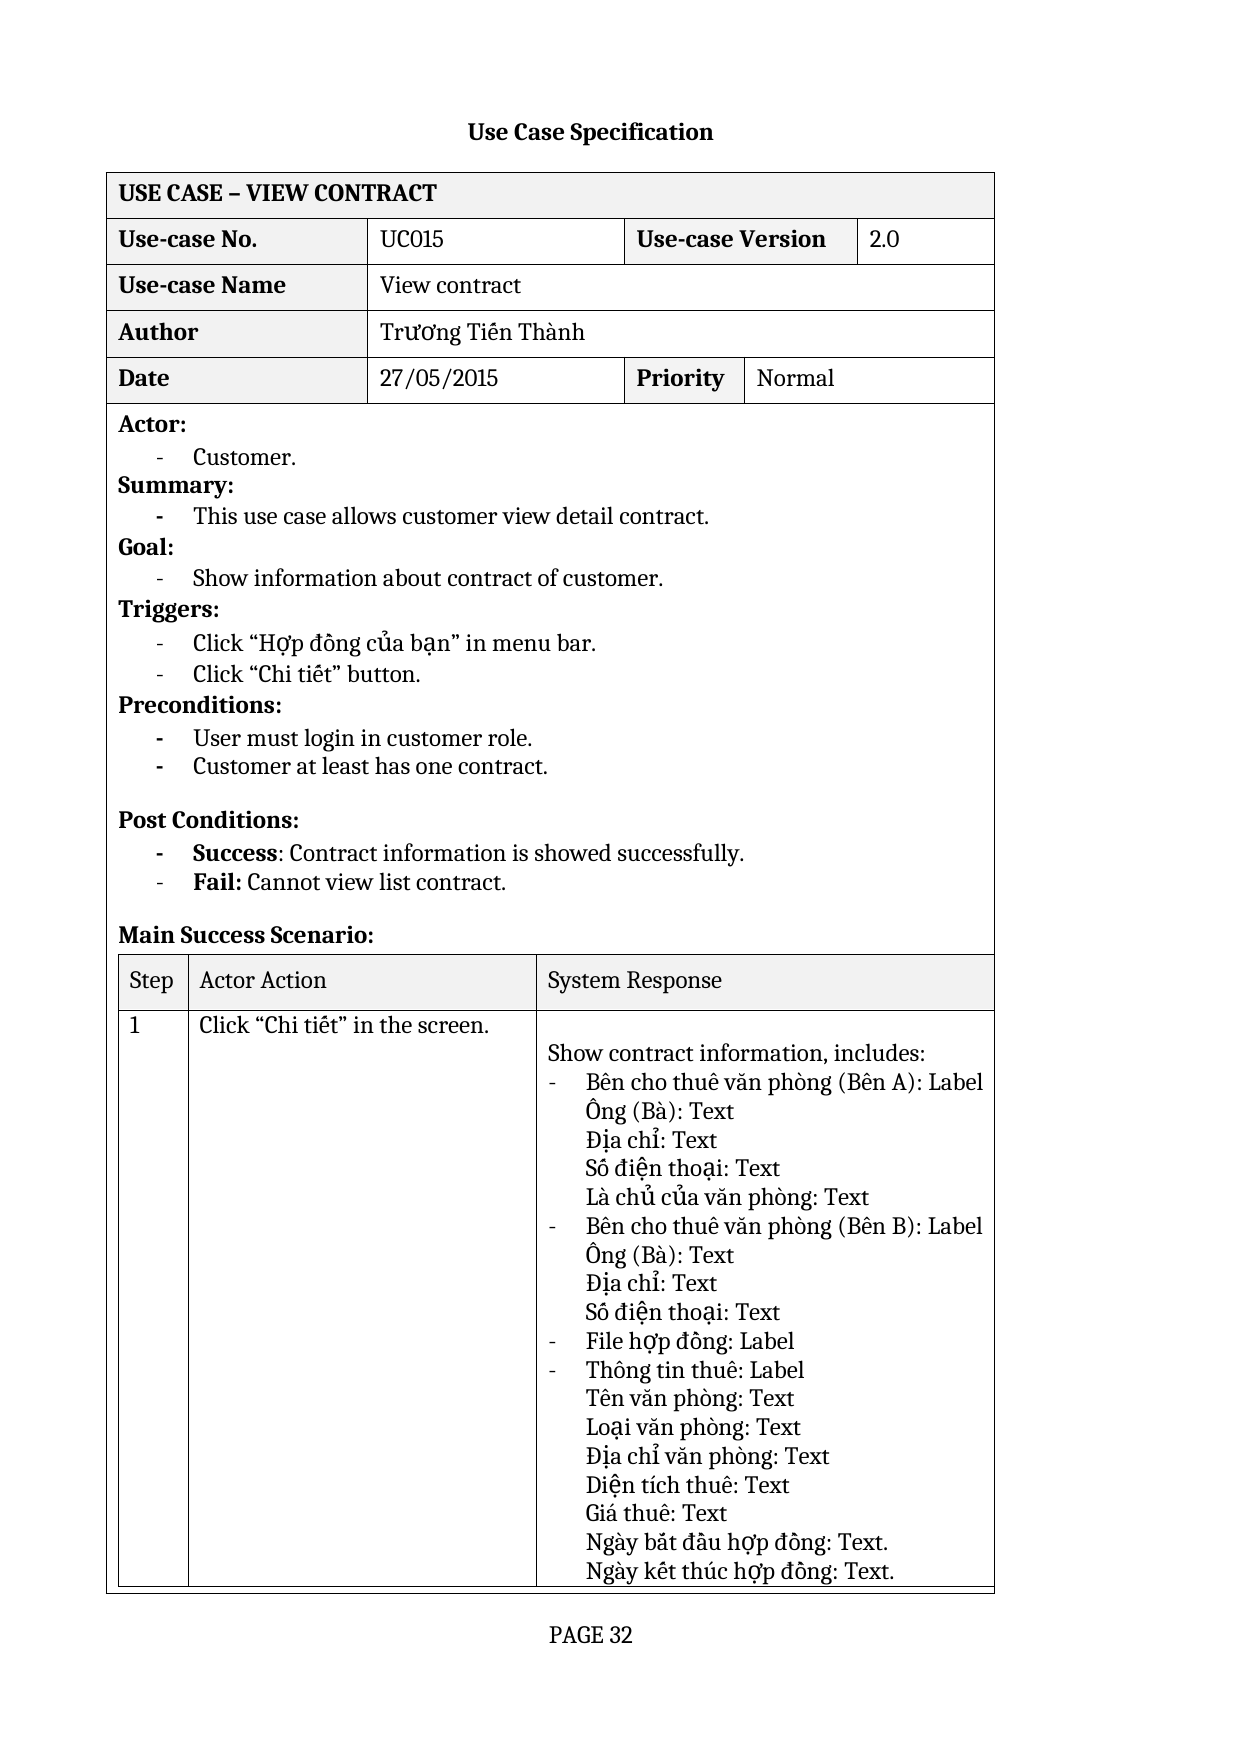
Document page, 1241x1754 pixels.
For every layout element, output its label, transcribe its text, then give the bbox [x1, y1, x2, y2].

table_cell View contract [368, 265, 994, 310]
table_cell 27/05/2015 [368, 358, 624, 403]
text Use Case Specification [118, 118, 1063, 147]
table_cell Use-case No. [107, 219, 367, 264]
table_cell Trương Tiến Thành [368, 311, 994, 357]
table_cell Normal [745, 358, 994, 403]
table_cell Use-case Name [107, 265, 367, 310]
table_header USE CASE – VIEW CONTRACT [107, 173, 994, 218]
table_cell Priority [625, 358, 744, 403]
table_cell UC015 [368, 219, 624, 264]
table_cell Use-case Version [625, 219, 857, 264]
table_cell Author [107, 311, 367, 357]
table_cell 2.0 [858, 219, 994, 264]
table_cell Date [107, 358, 367, 403]
